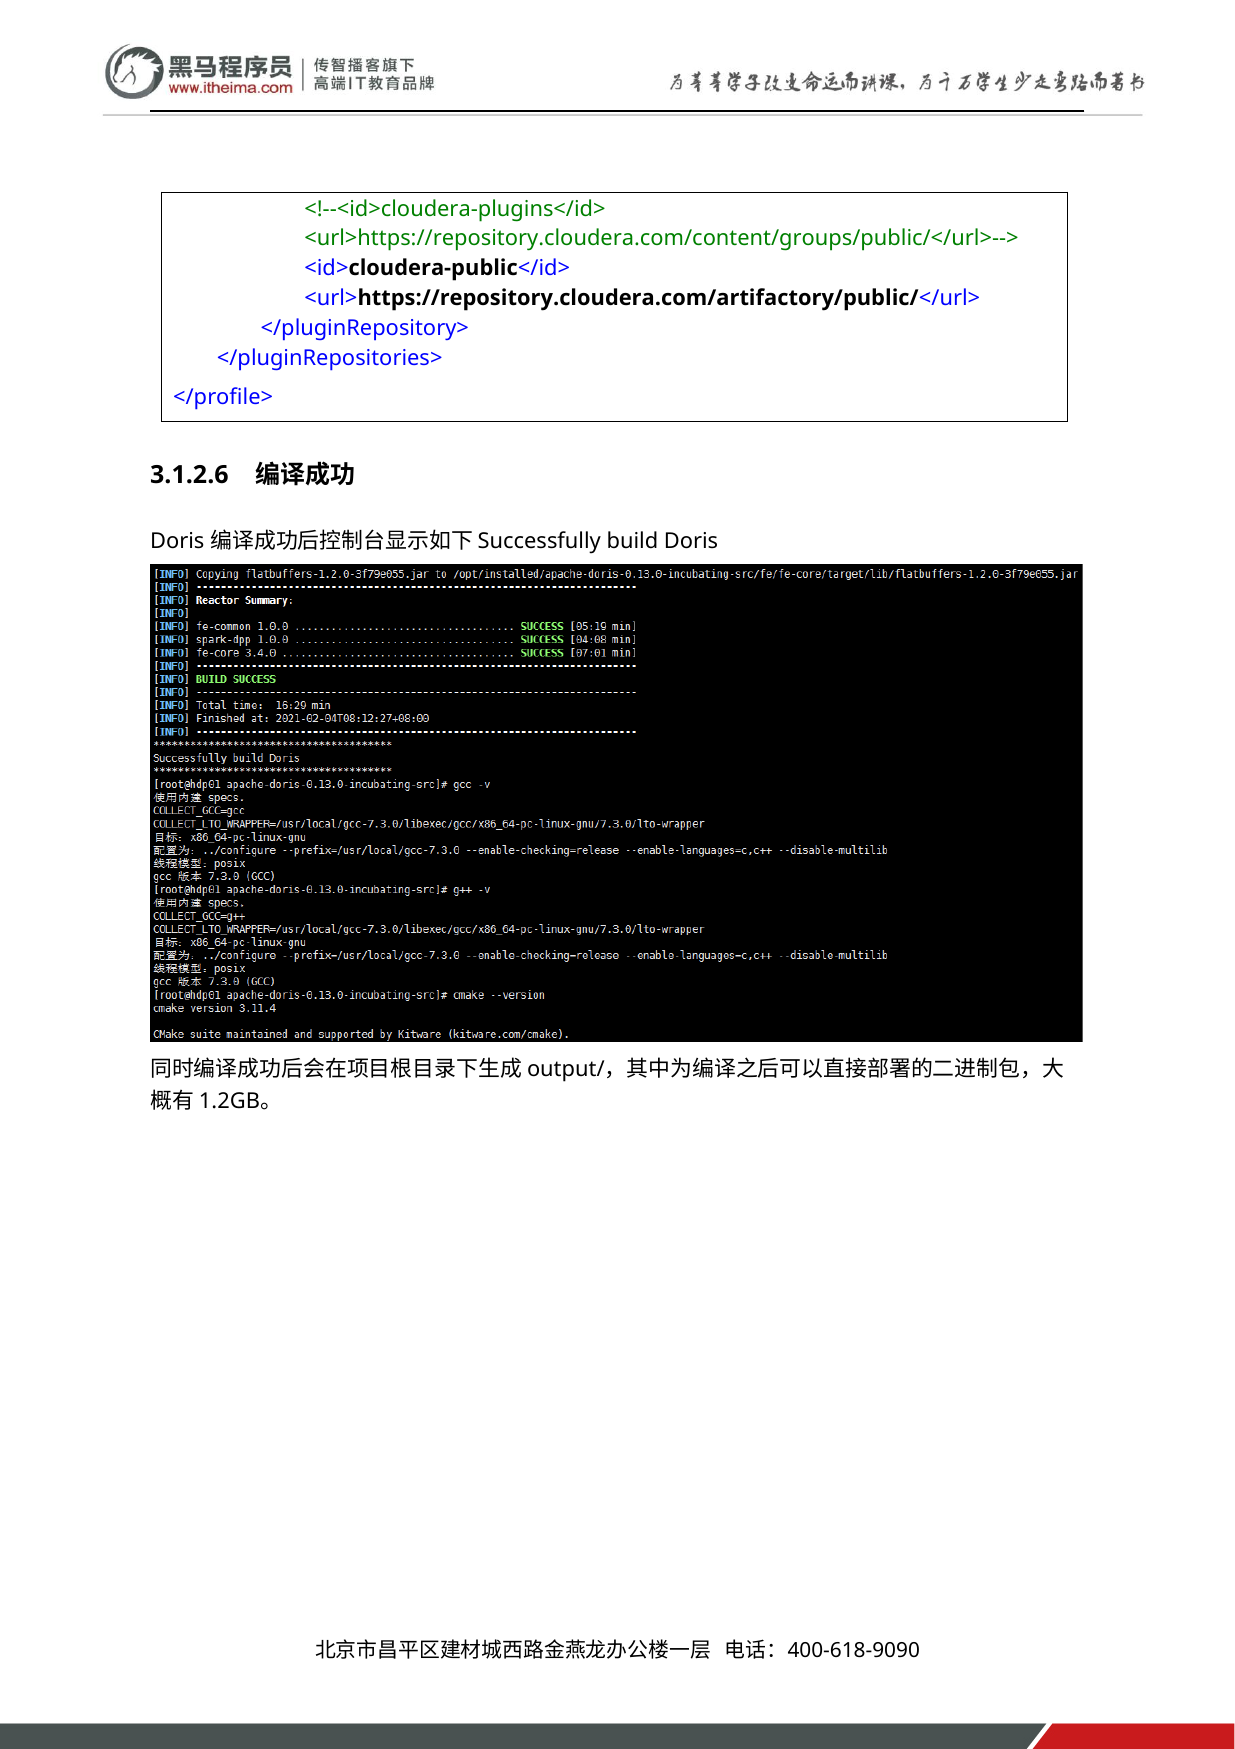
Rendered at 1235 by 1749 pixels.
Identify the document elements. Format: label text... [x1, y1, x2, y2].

text 同时编译成功后会在项目根目录下生成 output/，其中为编译之后可以直接部署的二进制包，大概有 1.2GB。 [150, 1051, 1084, 1114]
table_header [162, 193, 1067, 421]
picture [150, 564, 1083, 1042]
text Doris 编译成功后控制台显示如下 Successfully build Doris [150, 523, 1084, 554]
picture [0, 1664, 1235, 1749]
subtitle 编译成功 [150, 454, 1084, 490]
picture [0, 0, 1235, 123]
